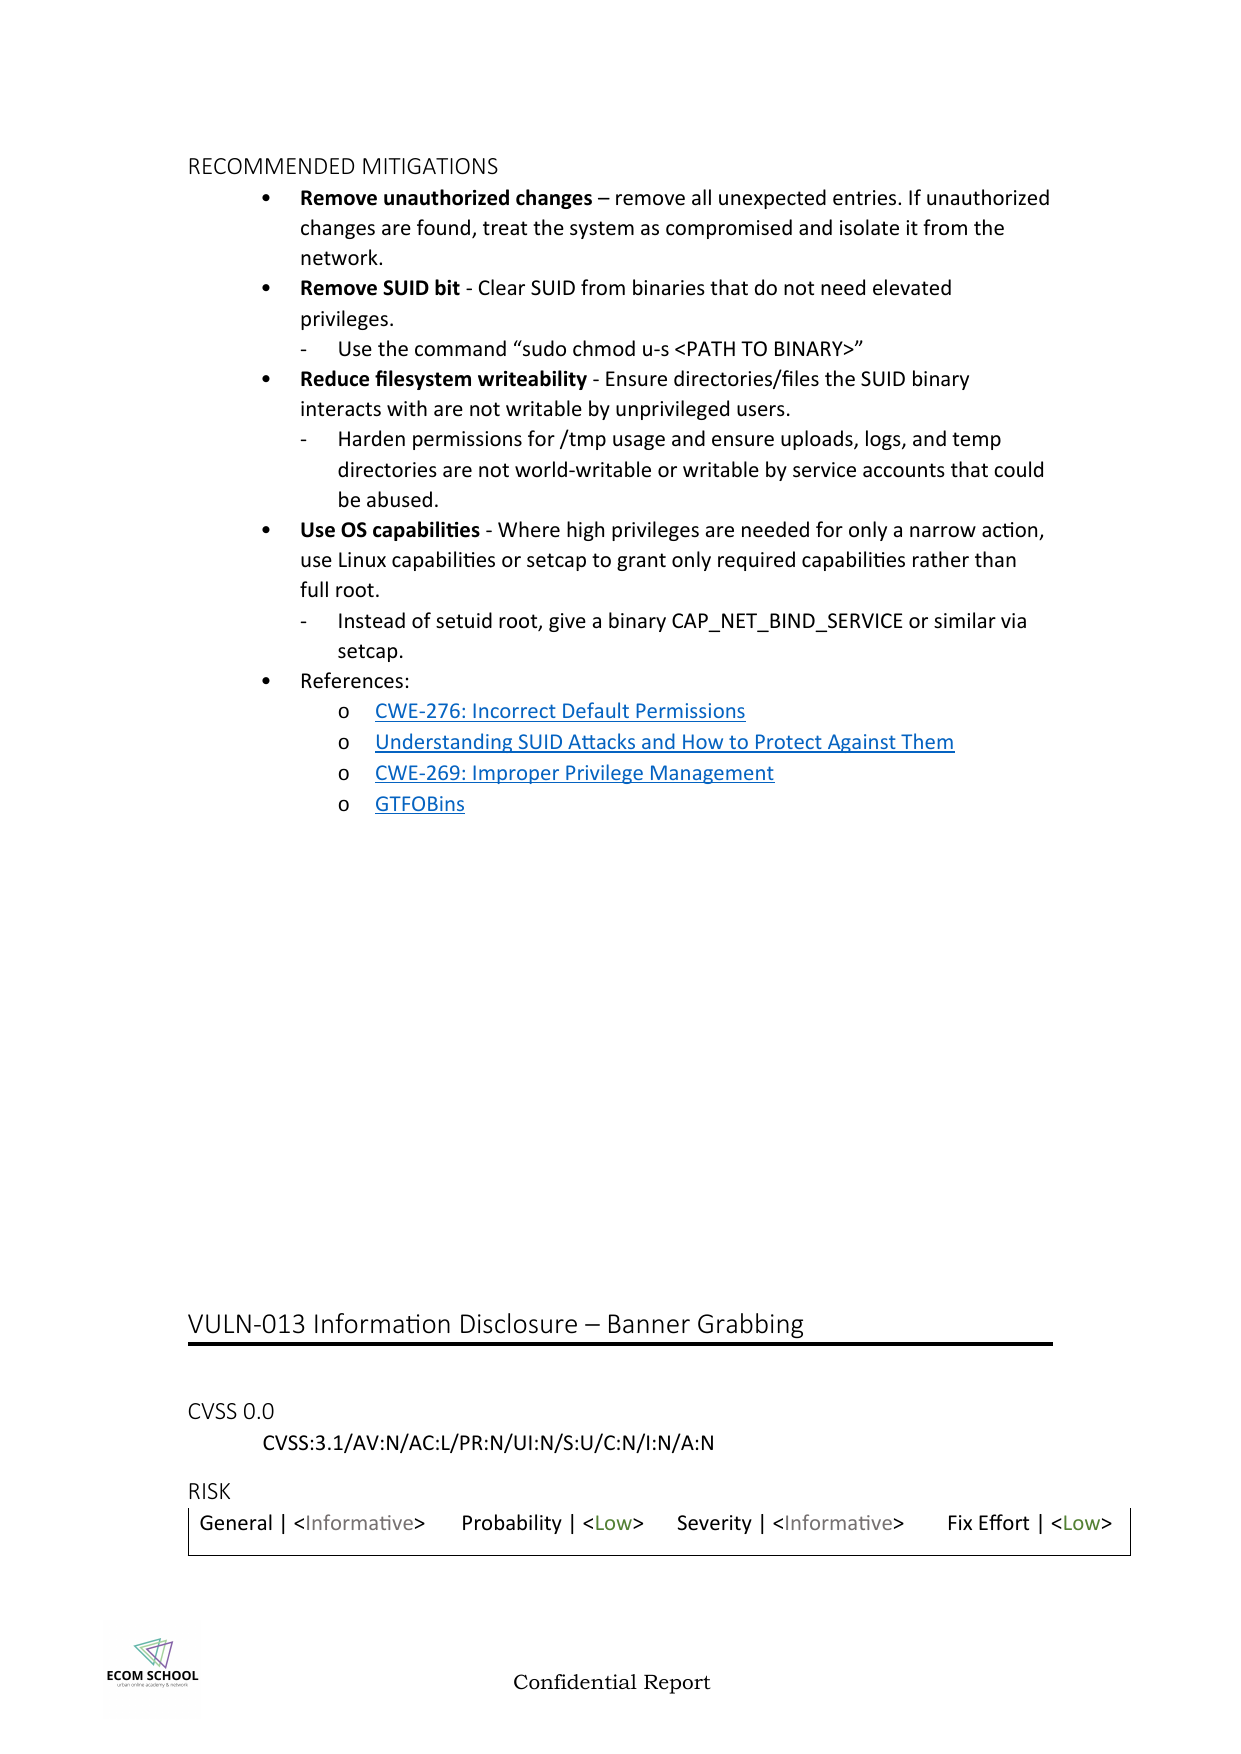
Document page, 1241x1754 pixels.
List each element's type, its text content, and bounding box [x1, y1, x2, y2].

table_header Probability | <Low> [450, 1508, 666, 1555]
list Harden permissions for /tmp usage and ensure uploads, logs, and temp directories are not world-writable or writable by service accounts that could be abused. [300, 424, 1053, 513]
list Remove unauthorized changes – remove all unexpected entries. If unauthorized changes are found, treat the system as compromised and isolate it from the network. [262, 183, 1053, 271]
list Remove SUID bit - Clear SUID from binaries that do not need elevated privileges. [262, 273, 1053, 332]
list CWE-276: Incorrect Default Permissions [337, 696, 1053, 725]
subtitle CVSS 0.0 [187, 1395, 1053, 1426]
subtitle RISK [187, 1475, 1053, 1506]
list Use the command “sudo chmod u-s <PATH TO BINARY>” [300, 334, 1053, 362]
picture [103, 1620, 202, 1719]
list Use OS capabilities - Where high privileges are needed for only a narrow action, use Linux capabilities or setcap to grant only required capabilities rather than full root. [262, 515, 1053, 604]
list Reduce filesystem writeability - Ensure directories/files the SUID binary interacts with are not writable by unprivileged users. [262, 364, 1053, 422]
text CVSS:3.1/AV:N/AC:L/PR:N/UI:N/S:U/C:N/I:N/A:N [262, 1428, 1053, 1456]
list Instead of setuid root, give a binary CAP_NET_BIND_SERVICE or similar via setcap. [300, 606, 1053, 664]
list CWE-269: Improper Privilege Management [337, 758, 1053, 786]
list GTFOBins [337, 789, 1053, 817]
table_header General | <Informative> [189, 1508, 450, 1555]
list References: [262, 666, 1053, 694]
table_header Fix Effort | <Low> [928, 1508, 1130, 1555]
table_header Severity | <Informative> [666, 1508, 928, 1555]
list Understanding SUID Attacks and How to Protect Against Them [337, 727, 1053, 756]
subtitle RECOMMENDED MITIGATIONS [187, 150, 1053, 181]
subtitle VULN-013 Information Disclosure – Banner Grabbing [187, 1305, 1053, 1346]
